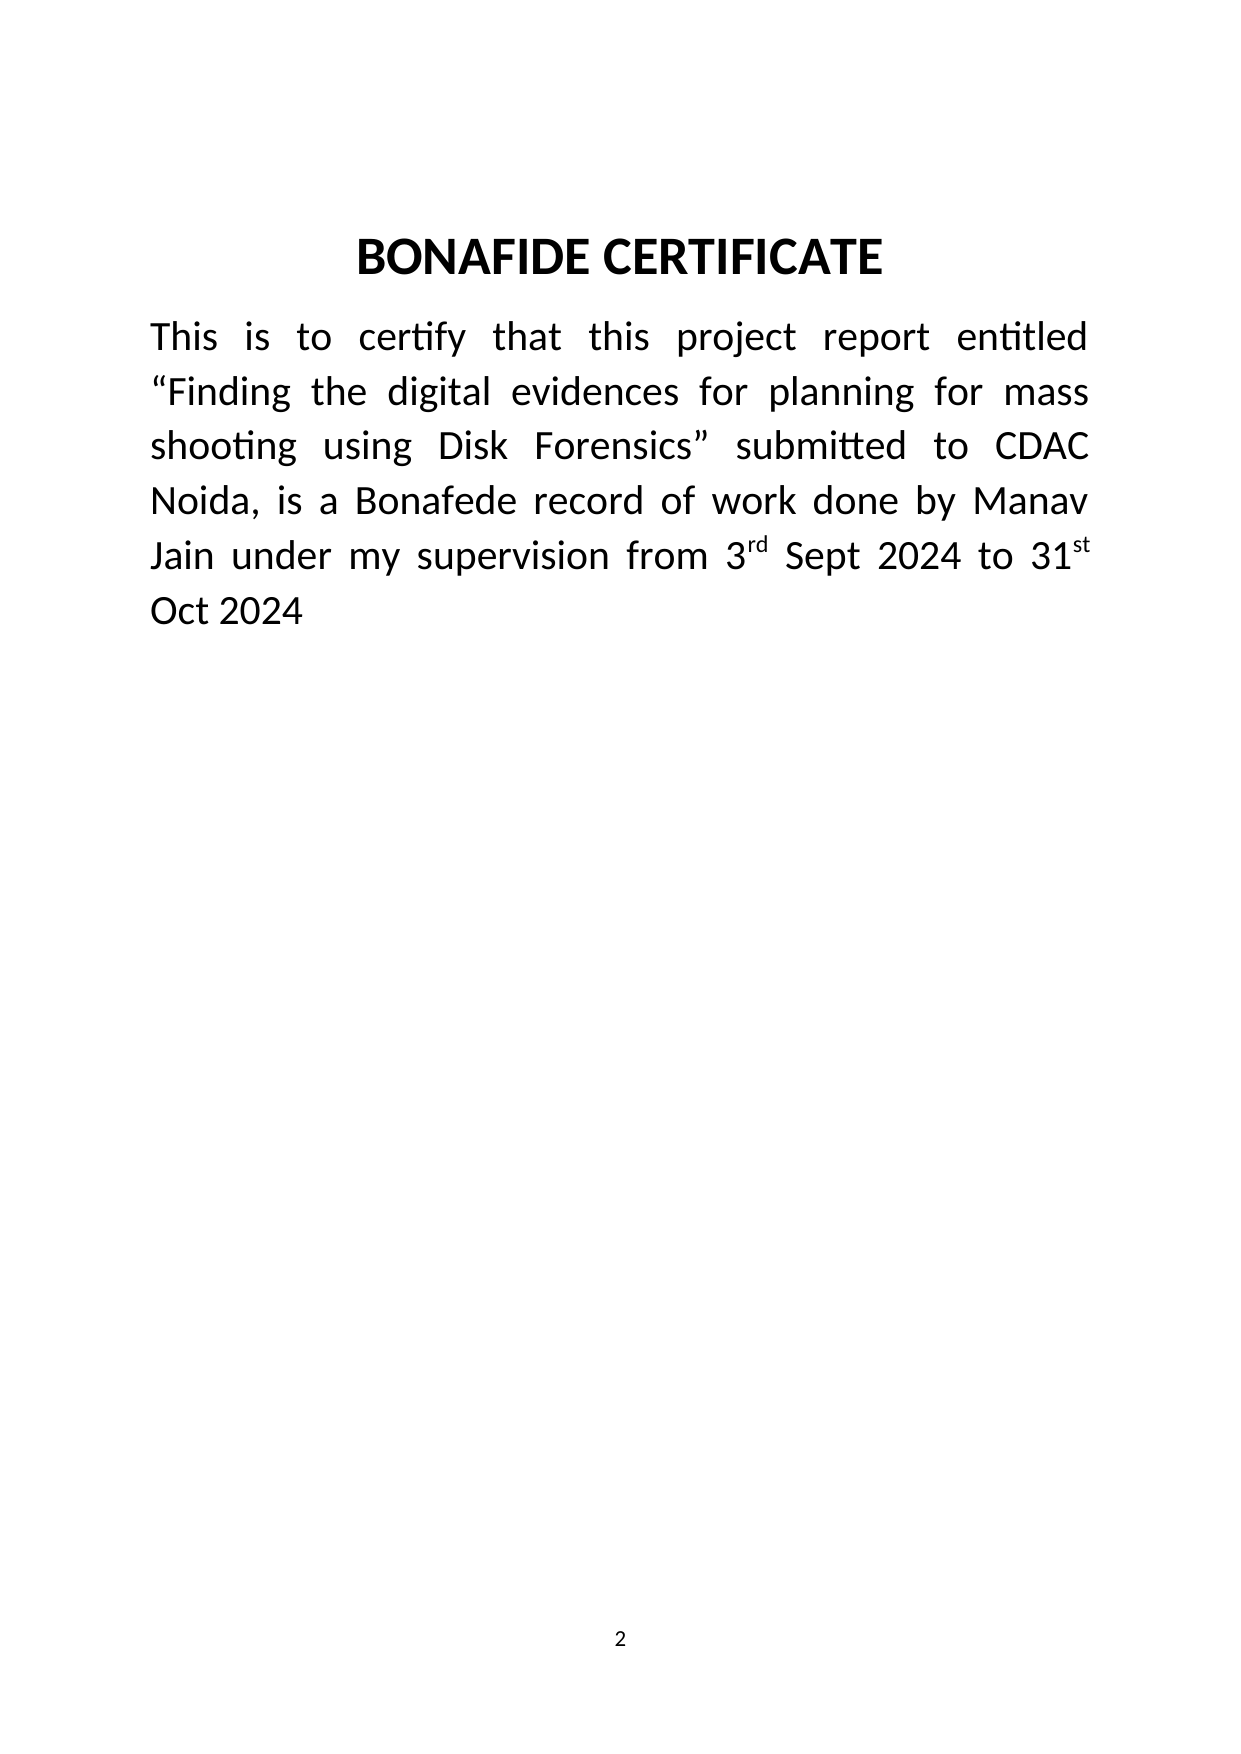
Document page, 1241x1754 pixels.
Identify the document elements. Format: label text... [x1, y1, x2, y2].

text This is to certify that this project report entitled “Finding the digital evidences for planning for mass shooting using Disk Forensics” submitted to CDAC Noida, is a Bonafede record of work done by Manav Jain under my supervision from 3rd Sept 2024 to 31st Oct 2024 [150, 309, 1090, 635]
text BONAFIDE CERTIFICATE [150, 222, 1090, 288]
